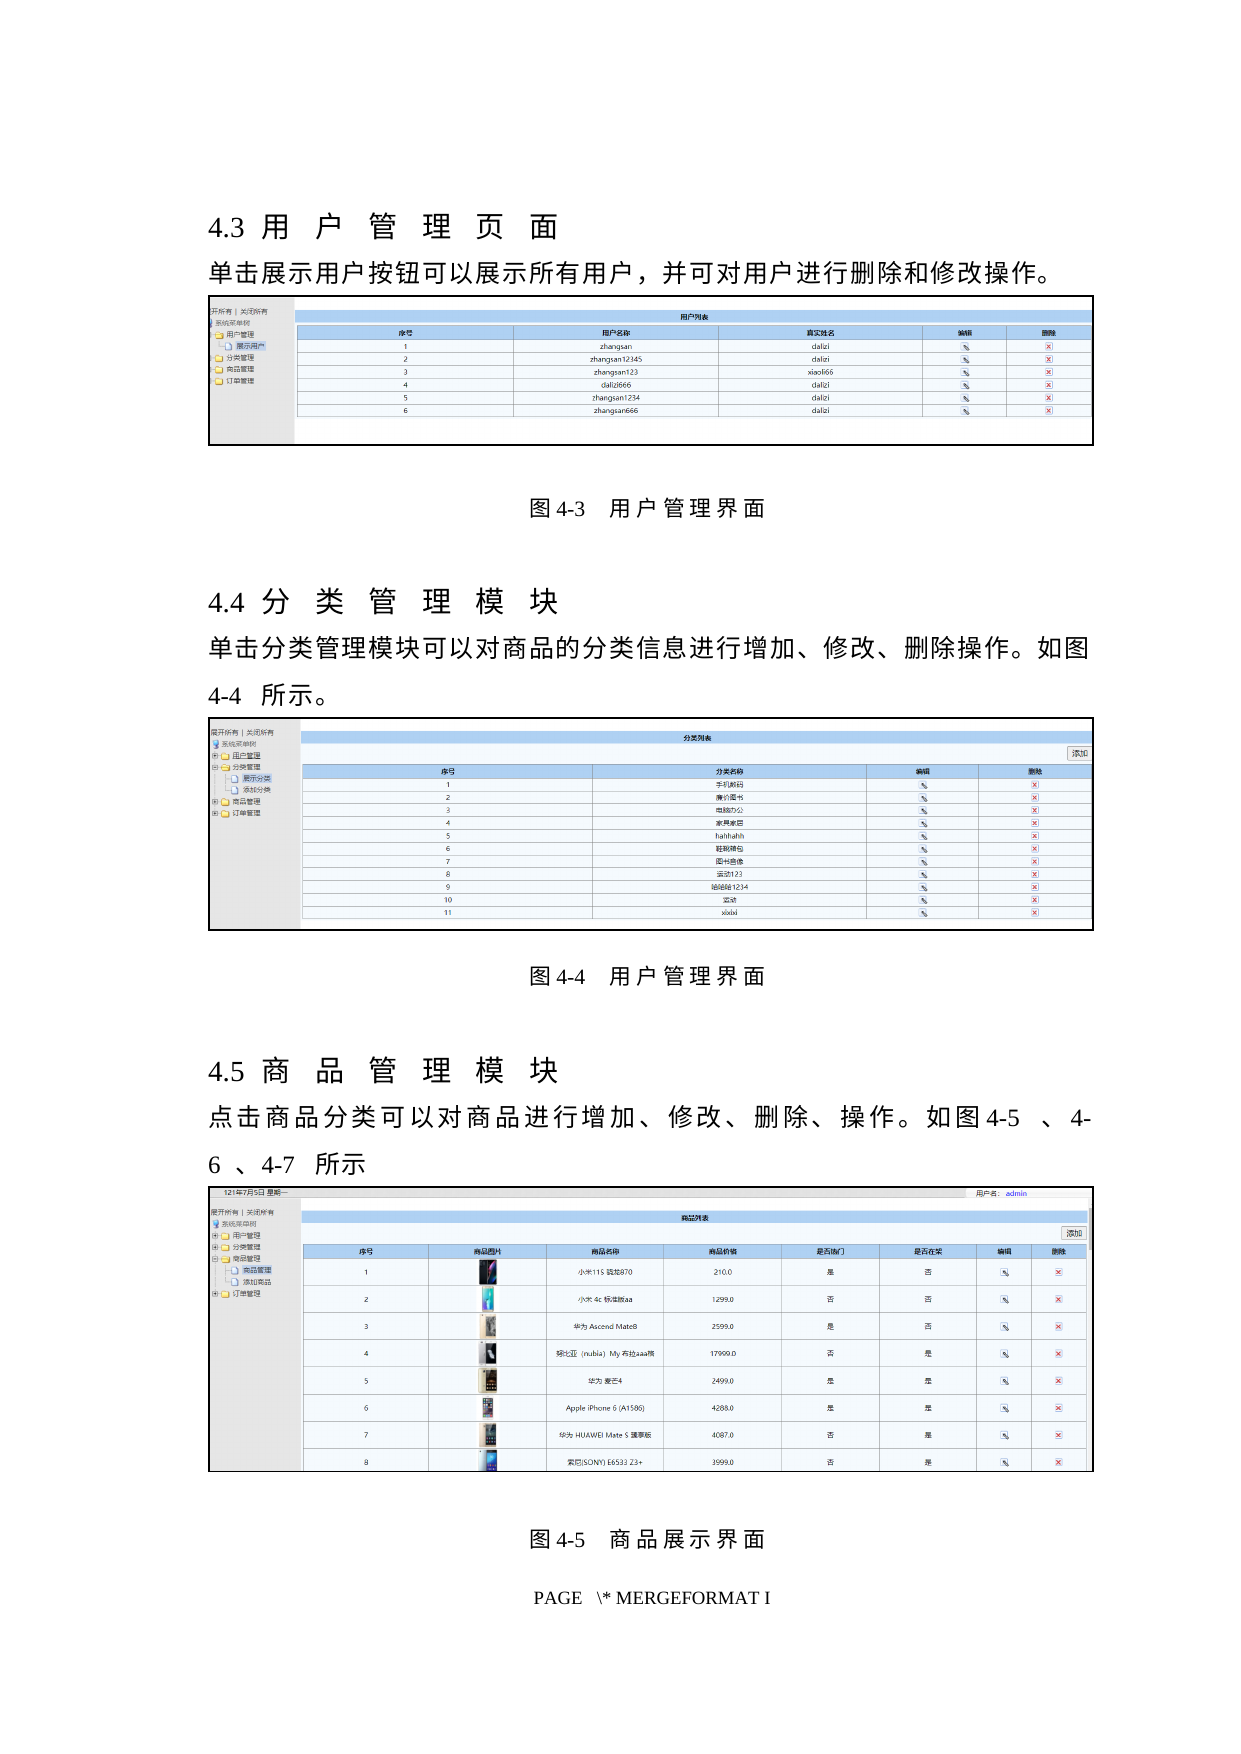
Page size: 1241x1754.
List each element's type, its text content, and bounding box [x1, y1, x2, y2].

subtitle 4.3用户管理页面 [208, 202, 1091, 248]
picture [210, 297, 1092, 444]
subtitle 4.5商品管理模块 [208, 1045, 1091, 1092]
text 图4-4用户管理界面 [208, 952, 1091, 998]
text 单击展示用户按钮可以展示所有用户，并可对用户进行删除和修改操作。 [208, 248, 1091, 295]
text 图4-3用户管理界面 [208, 483, 1091, 530]
subtitle 4.4分类管理模块 [208, 577, 1091, 623]
text 单击分类管理模块可以对商品的分类信息进行增加、修改、删除操作。如图4-4所示。 [208, 623, 1091, 717]
picture [210, 719, 1092, 929]
text 图4-5商品展示界面 [208, 1514, 1091, 1561]
text 点击商品分类可以对商品进行增加、修改、删除、操作。如图4-5、4-6、4-7所示 [208, 1092, 1091, 1186]
picture [210, 1188, 1092, 1471]
